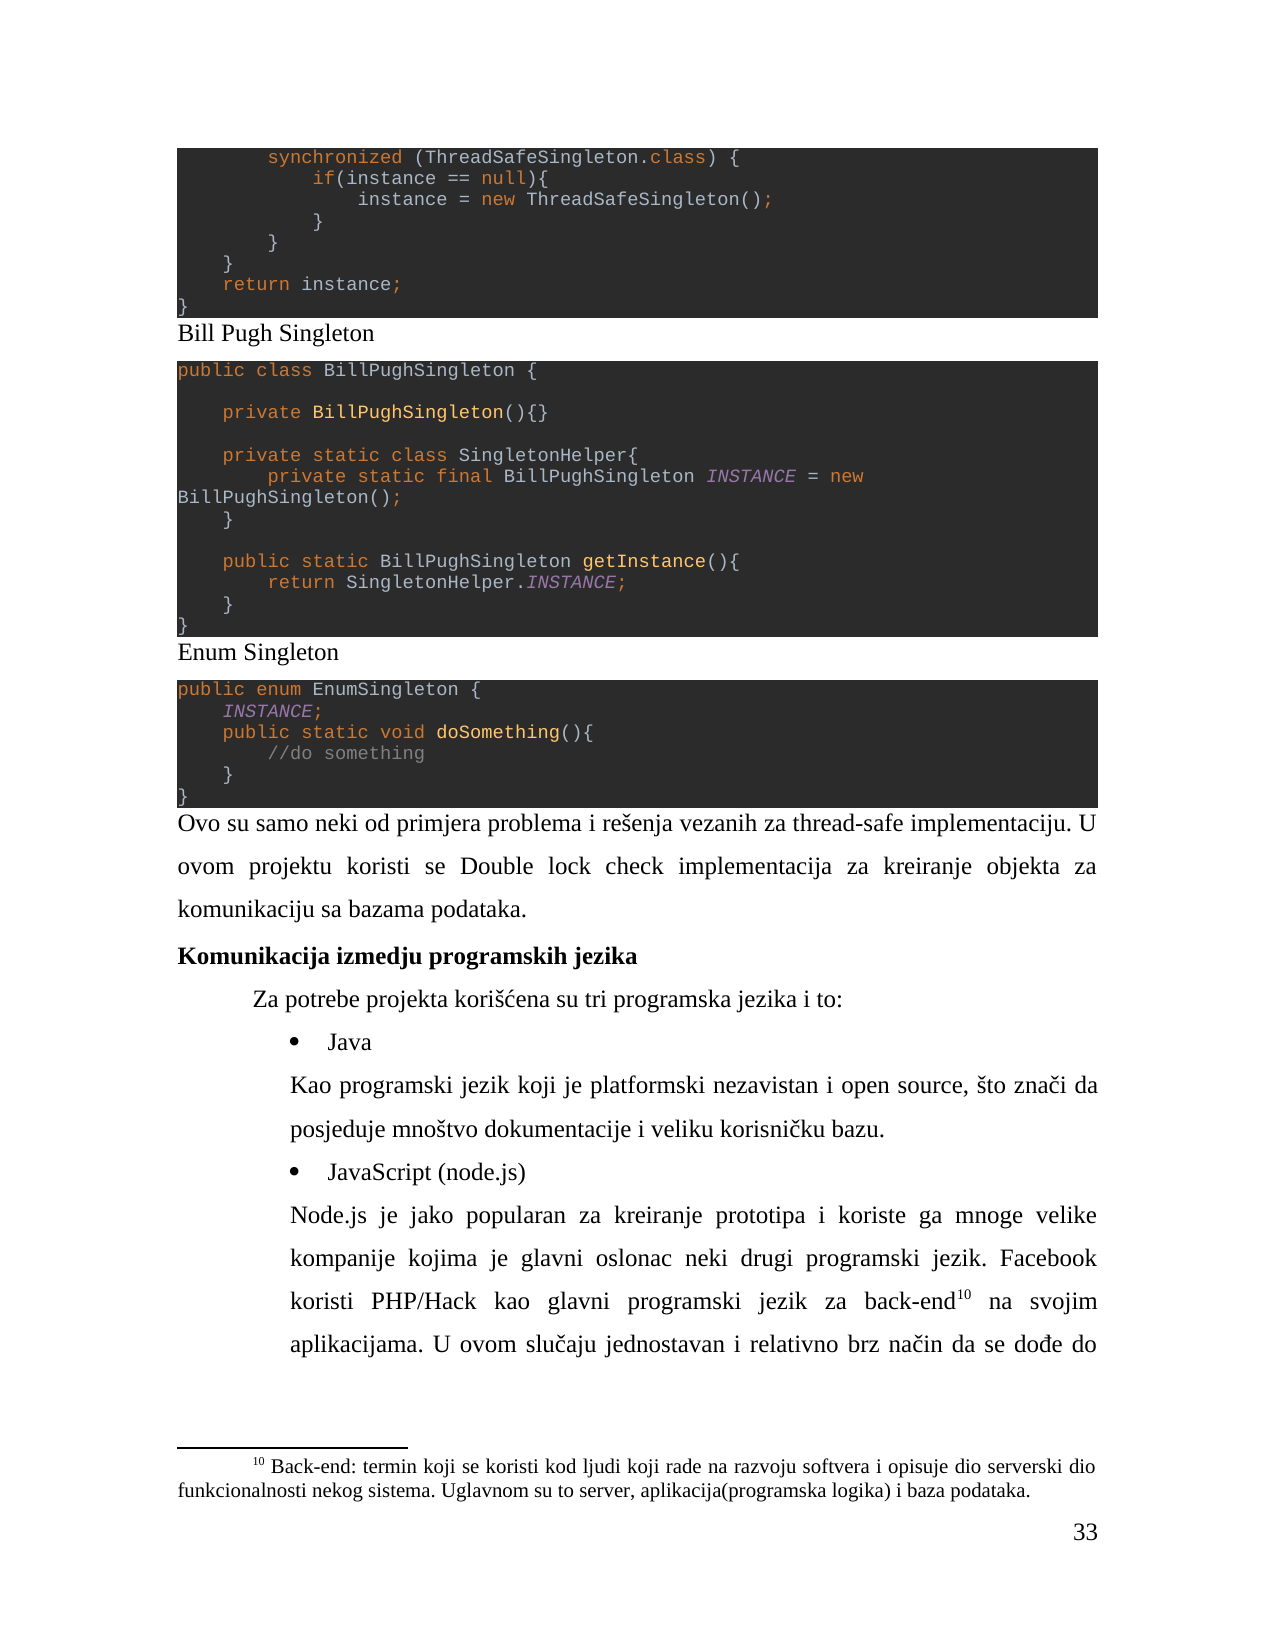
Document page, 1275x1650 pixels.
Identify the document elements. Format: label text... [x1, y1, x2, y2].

subtitle Komunikacija izmedju programskih jezika [177, 941, 1098, 970]
text public enum EnumSingleton { INSTANCE; public static void doSomething(){ //do something } } [177, 680, 1098, 808]
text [290, 1200, 1098, 1358]
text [177, 148, 1098, 318]
text Ovo su samo neki od primjera problema i rešenja vezanih za thread-safe implementaciju. U ovom projektu koristi se Double lock check implementacija za kreiranje objekta za komunikaciju sa bazama podataka. [177, 808, 1098, 923]
list JavaScript (node.js) [290, 1157, 1098, 1186]
list Java [290, 1027, 1098, 1056]
text Enum Singleton [177, 637, 1098, 666]
text Bill Pugh Singleton [177, 318, 1098, 346]
text Za potrebe projekta korišćena su tri programska jezika i to: [177, 984, 1098, 1013]
text public class BillPughSingleton { private BillPughSingleton(){} private static class SingletonHelper{ private static final BillPughSingleton INSTANCE = new BillPughSingleton(); } public static BillPughSingleton getInstance(){ return SingletonHelper.INSTANCE; } } [177, 361, 1098, 637]
text Kao programski jezik koji je platformski nezavistan i open source, što znači da posjeduje mnoštvo dokumentacije i veliku korisničku bazu. [290, 1071, 1098, 1142]
